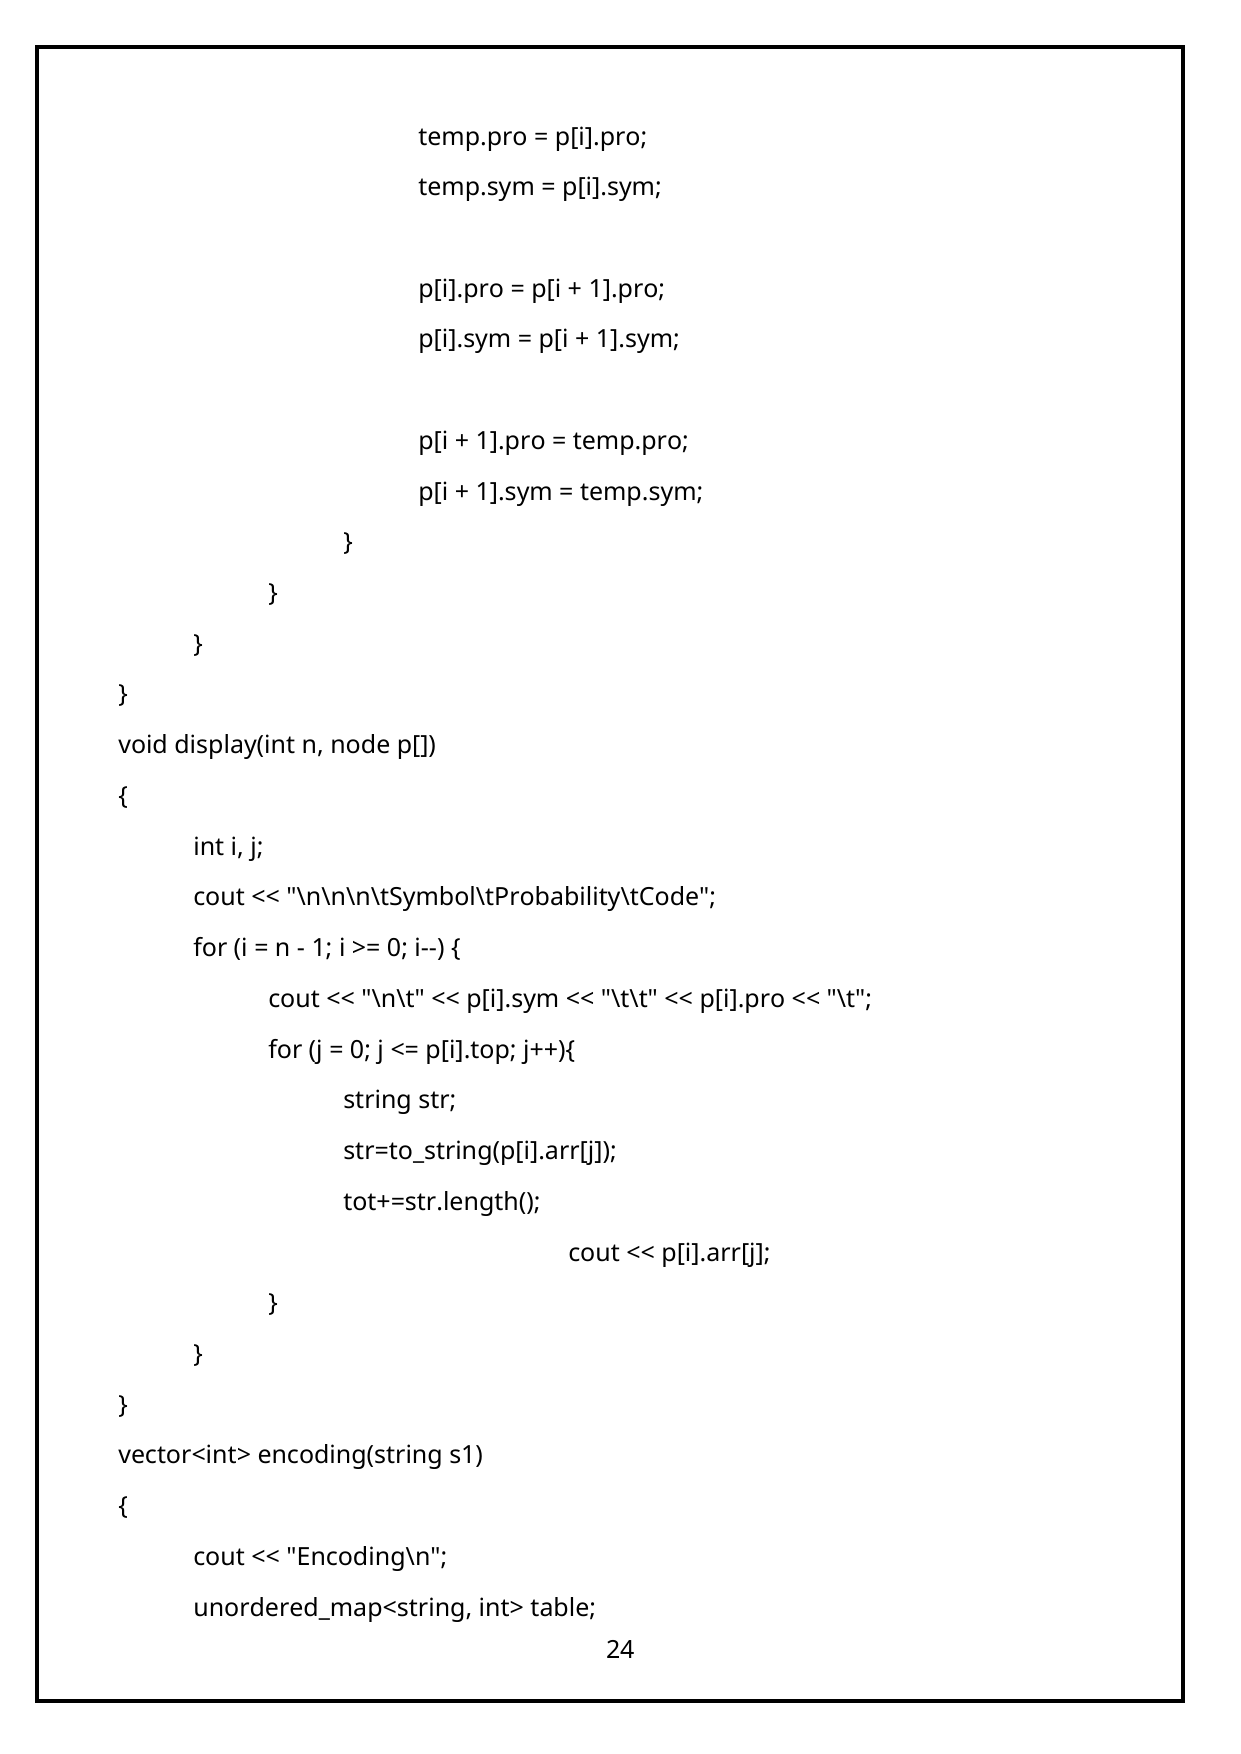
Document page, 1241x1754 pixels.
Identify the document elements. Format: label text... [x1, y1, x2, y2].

text cout << "\n\n\n\tSymbol\tProbability\tCode"; [118, 879, 1122, 913]
text cout << p[i].arr[j]; [118, 1234, 1122, 1268]
text } [118, 676, 1122, 710]
text p[i].sym = p[i + 1].sym; [118, 321, 1122, 355]
text { [118, 1488, 1122, 1522]
text temp.sym = p[i].sym; [118, 169, 1122, 203]
text int i, j; [118, 828, 1122, 862]
text cout << "Encoding\n"; [118, 1538, 1122, 1573]
text str=to_string(p[i].arr[j]); [118, 1133, 1122, 1167]
text for (j = 0; j <= p[i].top; j++){ [118, 1031, 1122, 1065]
text string str; [118, 1082, 1122, 1116]
text } [118, 1386, 1122, 1420]
text for (i = n - 1; i >= 0; i--) { [118, 930, 1122, 964]
text } [118, 1336, 1122, 1370]
text } [118, 1285, 1122, 1319]
text p[i + 1].pro = temp.pro; [118, 422, 1122, 457]
text vector<int> encoding(string s1) [118, 1437, 1122, 1471]
text p[i].pro = p[i + 1].pro; [118, 270, 1122, 304]
text } [118, 575, 1122, 609]
text } [118, 524, 1122, 558]
text p[i + 1].sym = temp.sym; [118, 473, 1122, 507]
text cout << "\n\t" << p[i].sym << "\t\t" << p[i].pro << "\t"; [118, 981, 1122, 1014]
text { [118, 778, 1122, 812]
text temp.pro = p[i].pro; [118, 118, 1122, 152]
text } [118, 625, 1122, 659]
text unordered_map<string, int> table; [118, 1589, 1122, 1623]
text tot+=str.length(); [118, 1183, 1122, 1217]
text void display(int n, node p[]) [118, 727, 1122, 761]
